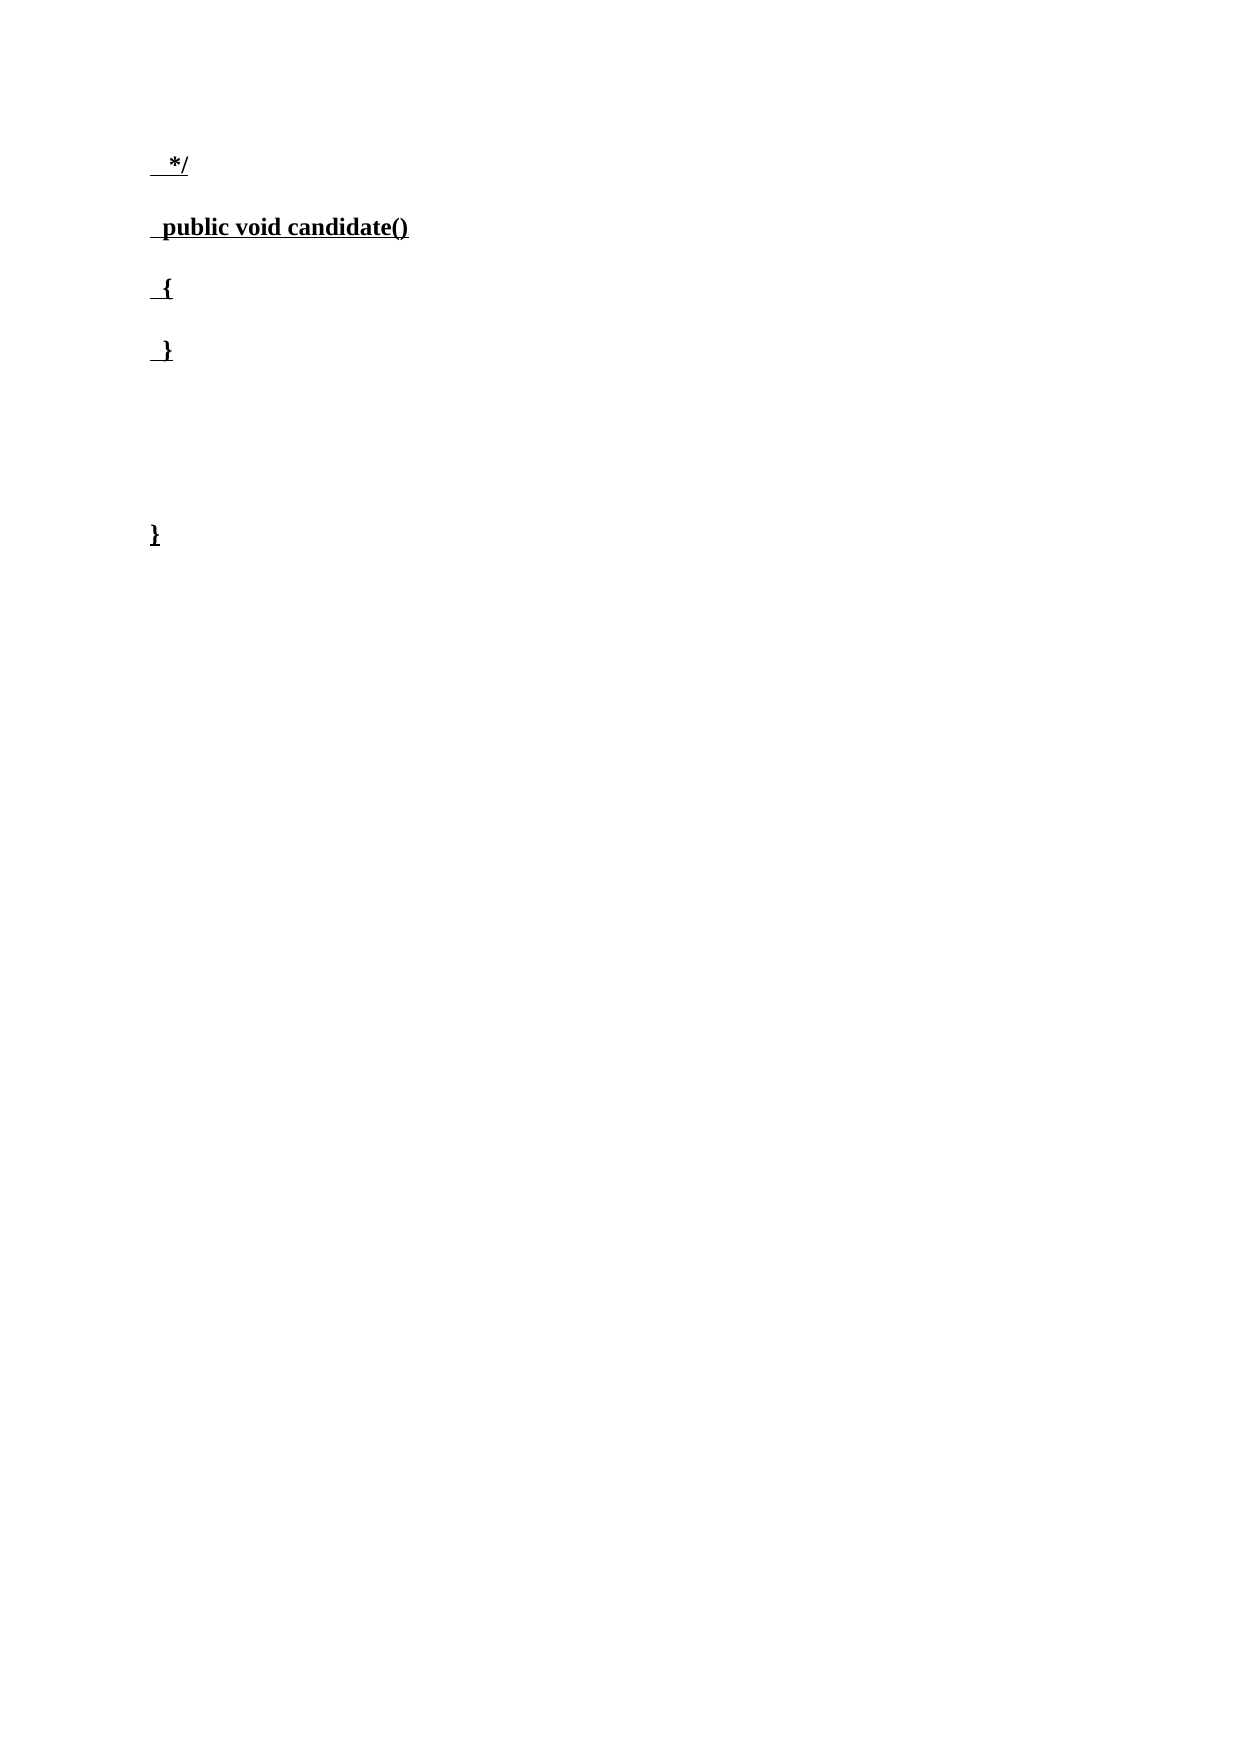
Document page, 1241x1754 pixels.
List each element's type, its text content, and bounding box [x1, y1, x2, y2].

text } [150, 335, 1090, 363]
text { [150, 273, 1090, 302]
text } [150, 519, 1090, 548]
text */ [150, 150, 1090, 179]
text public void candidate() [150, 212, 1090, 240]
